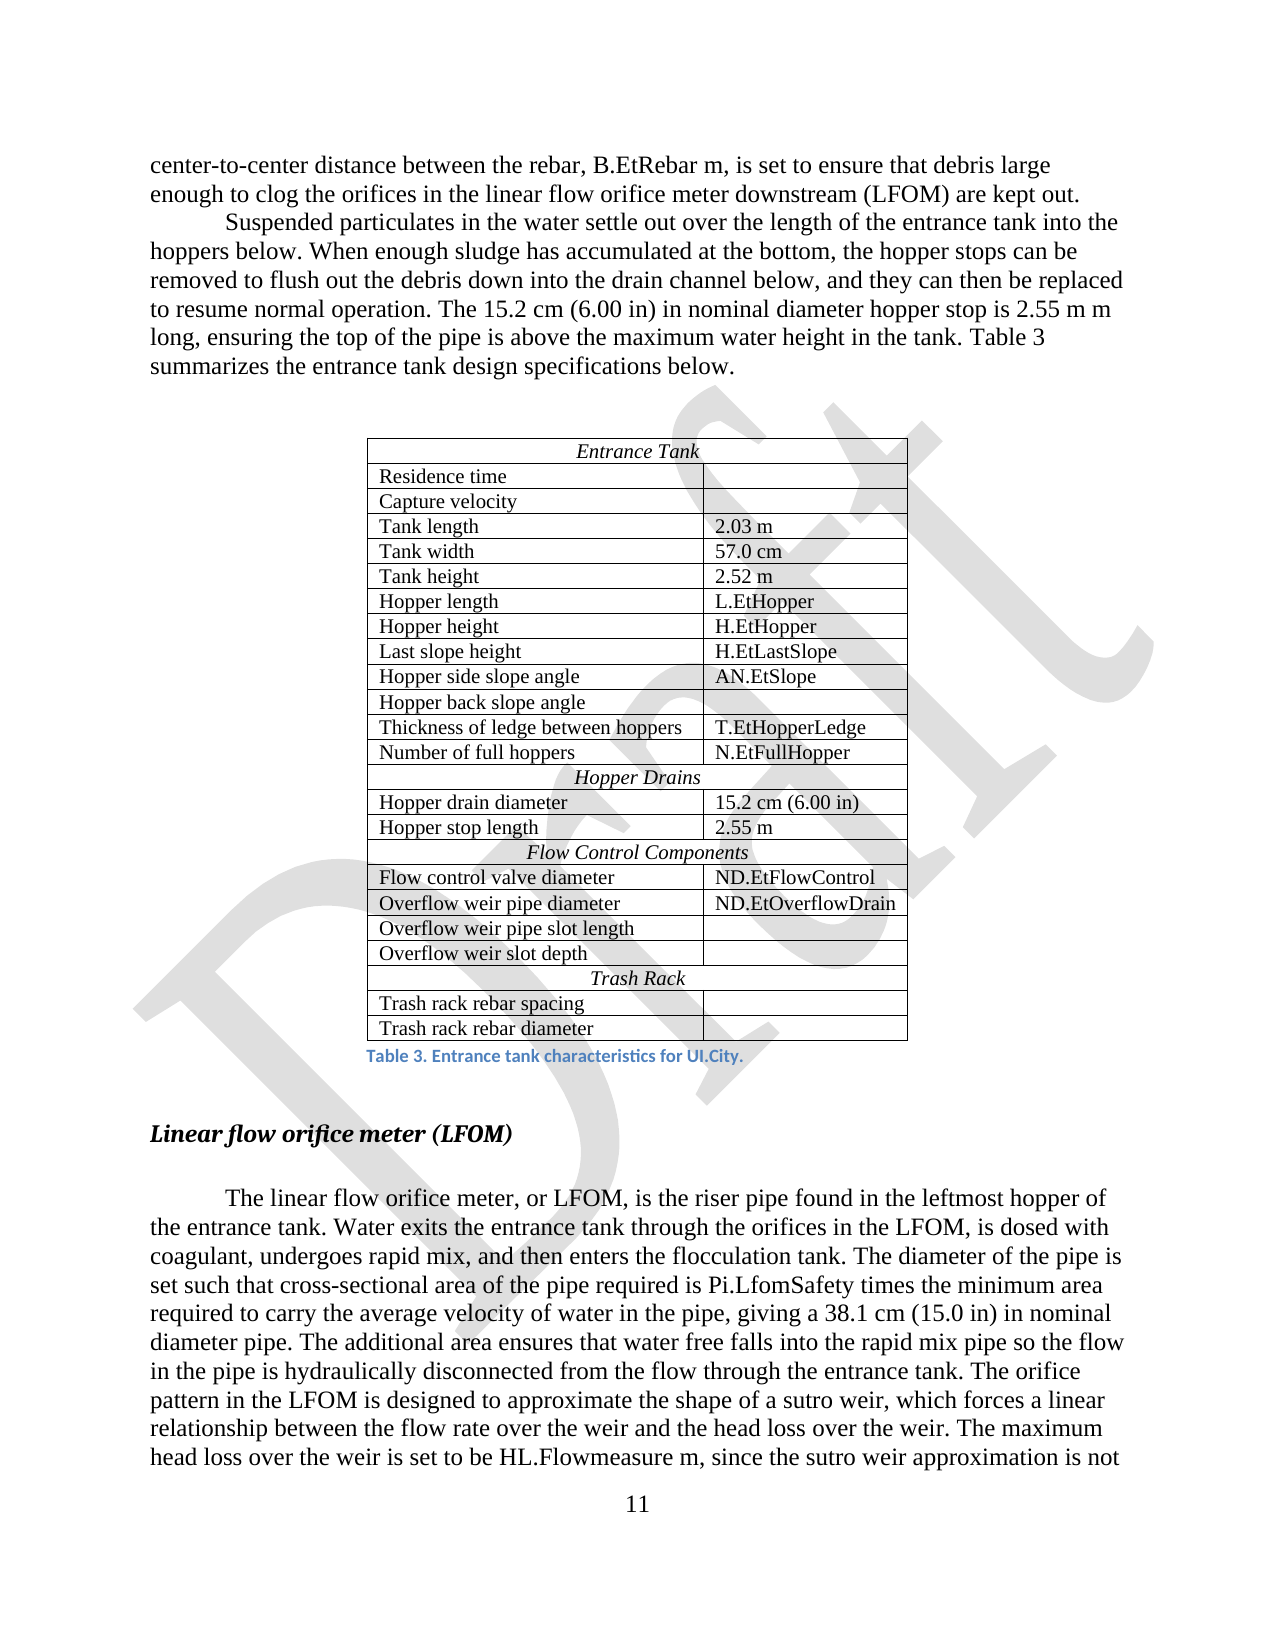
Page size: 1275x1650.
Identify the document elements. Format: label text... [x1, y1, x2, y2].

table_cell Overflow weir pipe diameter [368, 890, 703, 914]
table_cell [704, 1016, 907, 1040]
table_cell AN.EtSlope [704, 665, 907, 688]
table_cell Hopper Drains [368, 765, 907, 789]
table_cell 2.55 m [704, 815, 907, 839]
table_cell L.EtHopper [704, 589, 907, 613]
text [150, 150, 1125, 207]
table_cell N.EtFullHopper [704, 740, 907, 764]
table_cell [704, 690, 907, 714]
table_cell [704, 916, 907, 939]
table_cell [704, 941, 907, 965]
table_cell H.EtLastSlope [704, 639, 907, 663]
table_cell Hopper stop length [368, 815, 703, 839]
table_cell Tank length [368, 514, 703, 538]
table_cell [704, 991, 907, 1015]
table_cell Trash rack rebar spacing [368, 991, 703, 1015]
table_cell Hopper side slope angle [368, 665, 703, 688]
table_cell 2.52 m [704, 564, 907, 588]
table_cell Residence time [368, 464, 703, 488]
table_cell [704, 489, 907, 513]
table_cell Tank width [368, 539, 703, 563]
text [150, 1183, 1125, 1471]
table_cell Hopper back slope angle [368, 690, 703, 714]
table_cell Last slope height [368, 639, 703, 663]
table_cell 2.03 m [704, 514, 907, 538]
table_cell ND.EtOverflowDrain [704, 890, 907, 914]
table_cell 57.0 cm [704, 539, 907, 563]
table_cell Flow control valve diameter [368, 865, 703, 889]
table_cell Trash Rack [368, 966, 907, 990]
table_cell 15.2 cm (6.00 in) [704, 790, 907, 814]
table_cell Trash rack rebar diameter [368, 1016, 703, 1040]
text Suspended particulates in the water settle out over the length of the entrance tank into the hoppers below. When enough sludge has accumulated at the bottom, the hopper stops can be removed to flush out the debris down into the drain channel below, and they can then be replaced to resume normal operation. The 15.2 cm (6.00 in) in nominal diameter hopper stop is 2.55 m m long, ensuring the top of the pipe is above the maximum water height in the tank. Table 3 summarizes the entrance tank design specifications below. [150, 207, 1125, 380]
table_cell [704, 464, 907, 488]
table_cell Hopper drain diameter [368, 790, 703, 814]
table_cell ND.EtFlowControl [704, 865, 907, 889]
table_cell Overflow weir pipe slot length [368, 916, 703, 939]
table_cell H.EtHopper [704, 614, 907, 638]
table_cell Hopper height [368, 614, 703, 638]
table_cell Number of full hoppers [368, 740, 703, 764]
table_header Entrance Tank [368, 439, 907, 463]
subtitle Linear flow orifice meter (LFOM) [150, 1120, 1125, 1148]
table_cell Capture velocity [368, 489, 703, 513]
table_cell Tank height [368, 564, 703, 588]
table_cell Flow Control Components [368, 840, 907, 864]
table_cell Hopper length [368, 589, 703, 613]
table_cell Overflow weir slot depth [368, 941, 703, 965]
table_cell Thickness of ledge between hoppers [368, 715, 703, 739]
table_cell T.EtHopperLedge [704, 715, 907, 739]
